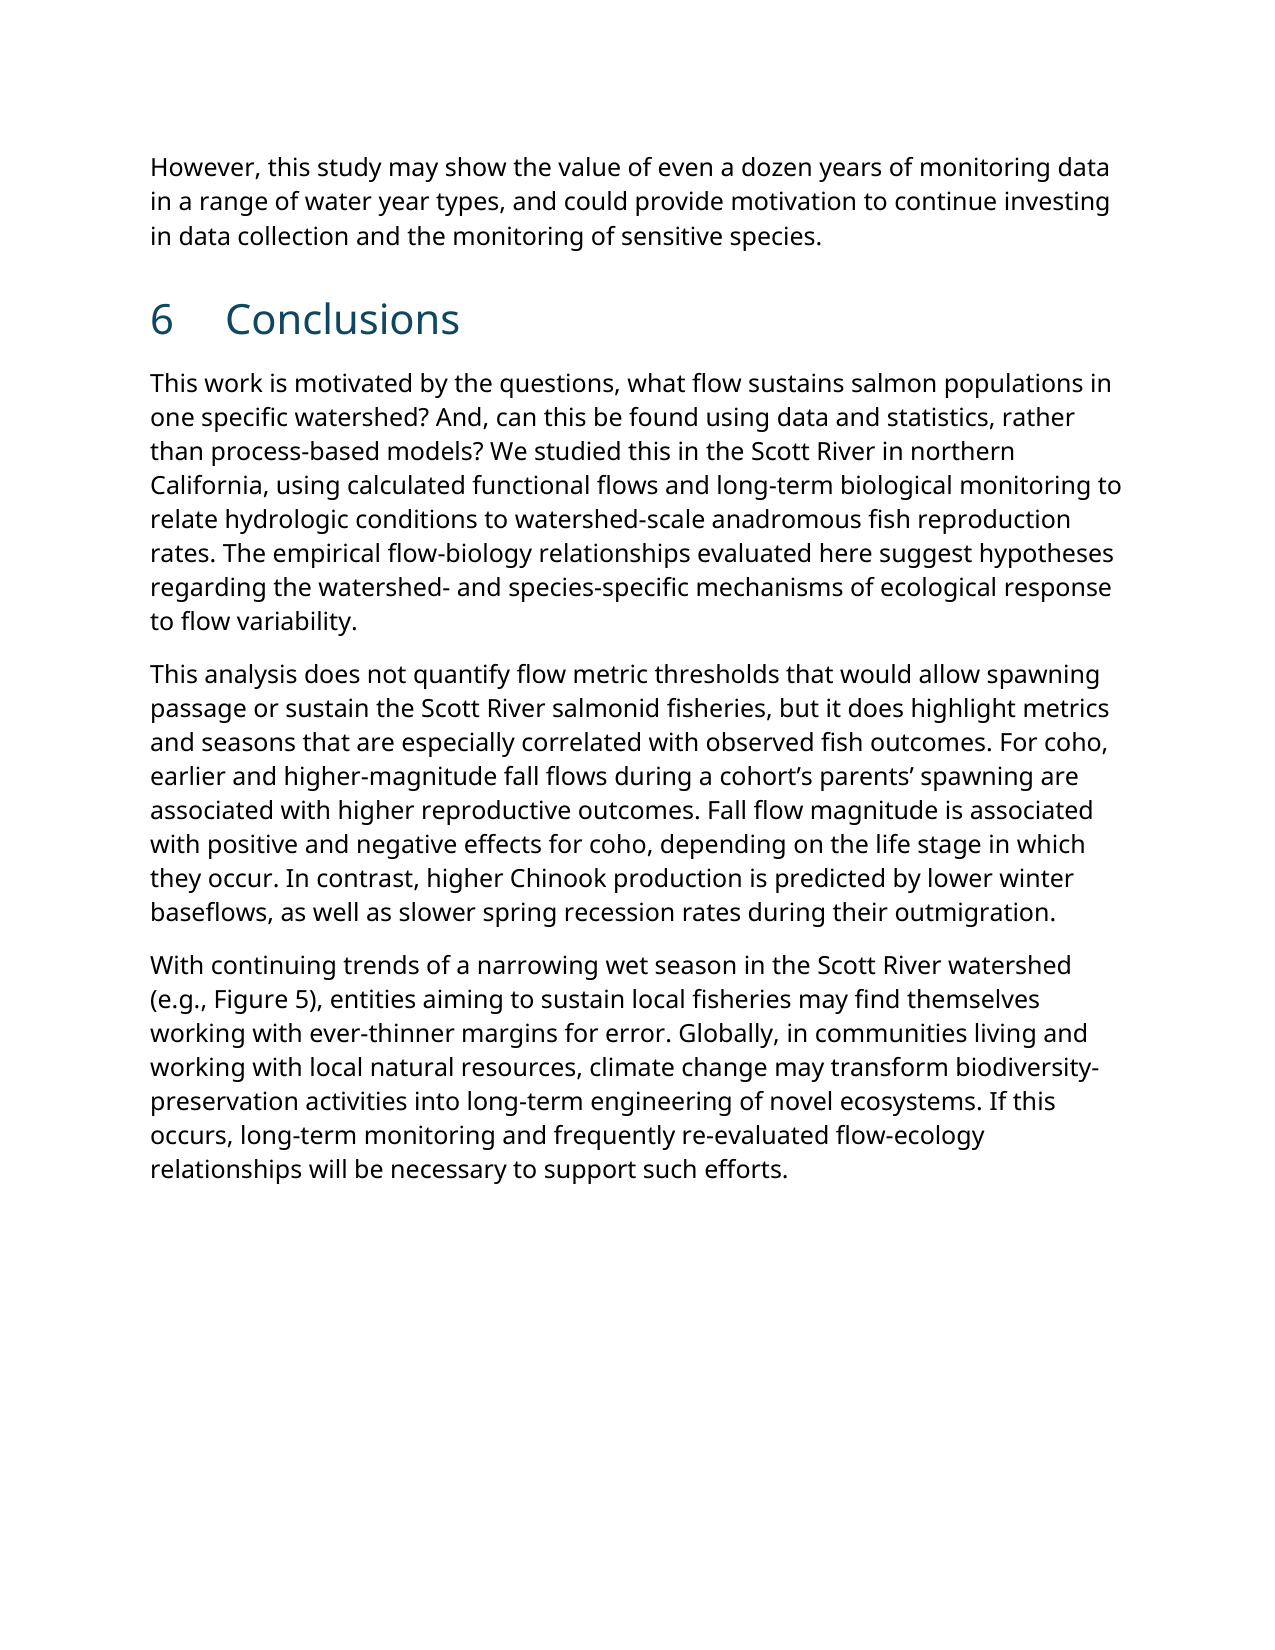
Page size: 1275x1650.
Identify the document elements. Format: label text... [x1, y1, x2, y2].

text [150, 150, 1125, 252]
text This analysis does not quantify flow metric thresholds that would allow spawning passage or sustain the Scott River salmonid fisheries, but it does highlight metrics and seasons that are especially correlated with observed fish outcomes. For coho, earlier and higher-magnitude fall flows during a cohort’s parents’ spawning are associated with higher reproductive outcomes. Fall flow magnitude is associated with positive and negative effects for coho, depending on the life stage in which they occur. In contrast, higher Chinook production is predicted by lower winter baseflows, as well as slower spring recession rates during their outmigration. [150, 656, 1125, 929]
text This work is motivated by the questions, what flow sustains salmon populations in one specific watershed? And, can this be found using data and statistics, rather than process-based models? We studied this in the Scott River in northern California, using calculated functional flows and long-term biological monitoring to relate hydrologic conditions to watershed-scale anadromous fish reproduction rates. The empirical flow-biology relationships evaluated here suggest hypotheses regarding the watershed- and species-specific mechanisms of ecological response to flow variability. [150, 365, 1125, 638]
subtitle 6 Conclusions [150, 290, 1125, 346]
text With continuing trends of a narrowing wet season in the Scott River watershed (e.g., Figure 5), entities aiming to sustain local fisheries may find themselves working with ever-thinner margins for error. Globally, in communities living and working with local natural resources, climate change may transform biodiversity-preservation activities into long-term engineering of novel ecosystems. If this occurs, long-term monitoring and frequently re-evaluated flow-ecology relationships will be necessary to support such efforts. [150, 948, 1125, 1186]
